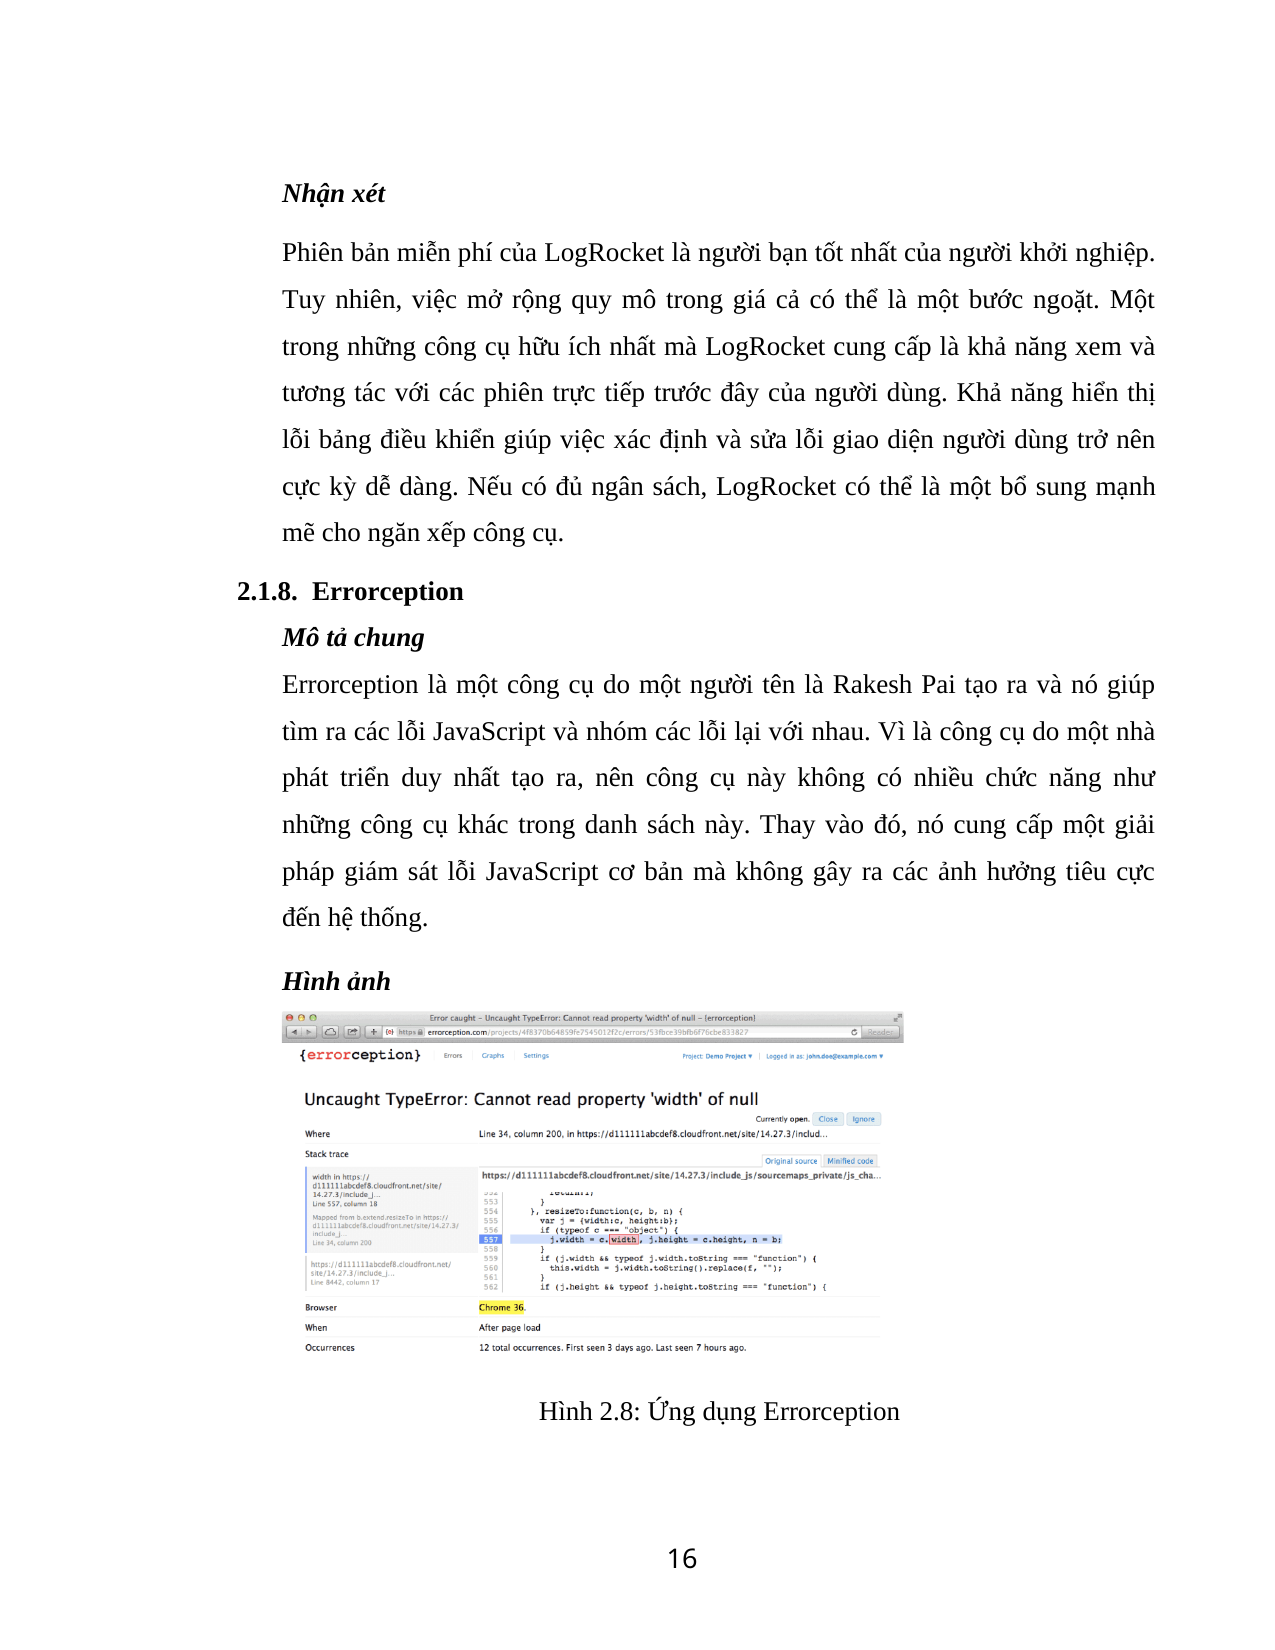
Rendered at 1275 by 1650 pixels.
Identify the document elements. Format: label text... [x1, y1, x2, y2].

subtitle Errorception [237, 576, 1157, 607]
picture [281, 1011, 904, 1364]
subtitle Mô tả chung [282, 622, 1157, 653]
subtitle Nhận xét [282, 177, 1157, 208]
text Phiên bản miễn phí của LogRocket là người bạn tốt nhất của người khởi nghiệp. Tuy nhiên, việc mở rộng quy mô trong giá cả có thể là một bước ngoặt. Một trong những công cụ hữu ích nhất mà LogRocket cung cấp là khả năng xem và tương tác với các phiên trực tiếp trước đây của người dùng. Khả năng hiển thị lỗi bảng điều khiển giúp việc xác định và sửa lỗi giao diện người dùng trở nên cực kỳ dễ dàng. Nếu có đủ ngân sách, LogRocket có thể là một bổ sung mạnh mẽ cho ngăn xếp công cụ. [282, 236, 1157, 547]
text Hình 2.8: Ứng dụng Errorception [282, 1395, 1157, 1426]
subtitle Hình ảnh [282, 965, 1157, 996]
text Errorception là một công cụ do một người tên là Rakesh Pai tạo ra và nó giúp tìm ra các lỗi JavaScript và nhóm các lỗi lại với nhau. Vì là công cụ do một nhà phát triển duy nhất tạo ra, nên công cụ này không có nhiều chức năng như những công cụ khác trong danh sách này. Thay vào đó, nó cung cấp một giải pháp giám sát lỗi JavaScript cơ bản mà không gây ra các ảnh hưởng tiêu cực đến hệ thống. [282, 668, 1157, 933]
